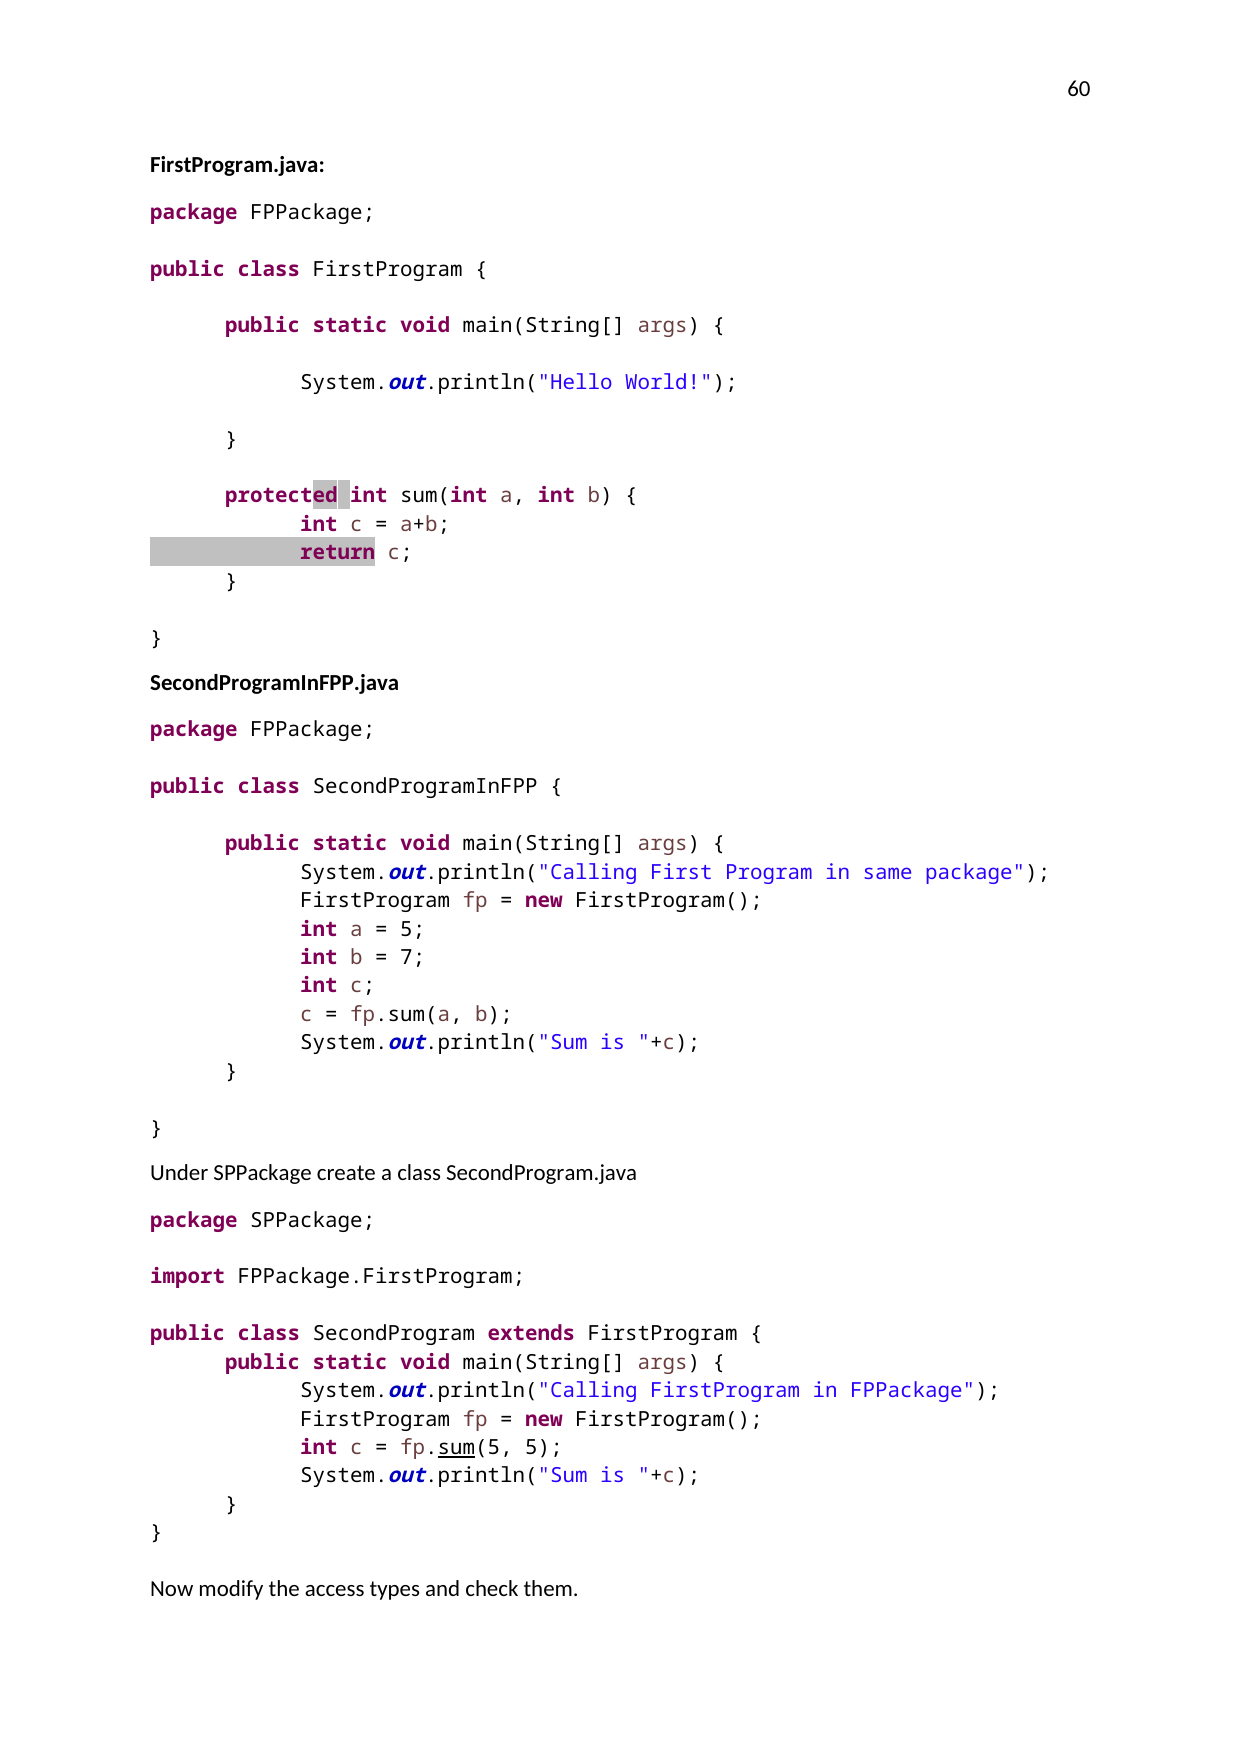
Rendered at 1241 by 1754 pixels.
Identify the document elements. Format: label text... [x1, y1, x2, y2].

text public class SecondProgramInFPP { [150, 771, 1090, 800]
text package SPPackage; [150, 1205, 1090, 1233]
text } [150, 1489, 1090, 1517]
text public class SecondProgram extends FirstProgram { [150, 1318, 1090, 1347]
text import FPPackage.FirstProgram; [150, 1262, 1090, 1290]
text } [150, 566, 1090, 594]
text int c = a+b; [150, 509, 1090, 537]
text package FPPackage; [150, 714, 1090, 743]
text System.out.println("Calling First Program in same package"); [150, 857, 1090, 885]
text System.out.println("Sum is "+c); [150, 1461, 1090, 1489]
text public static void main(String[] args) { [150, 1347, 1090, 1375]
text SecondProgramInFPP.java [150, 668, 1090, 696]
text c = fp.sum(a, b); [150, 999, 1090, 1027]
text FirstProgram fp = new FirstProgram(); [150, 1404, 1090, 1432]
text } [150, 1113, 1090, 1141]
text FirstProgram fp = new FirstProgram(); [150, 885, 1090, 914]
text Now modify the access types and check them. [150, 1574, 1090, 1602]
text return c; [375, 537, 1090, 566]
text protected int sum(int a, int b) { [350, 480, 1090, 509]
text package FPPackage; [150, 197, 1090, 225]
text System.out.println("Sum is "+c); [150, 1027, 1090, 1056]
text } [150, 424, 1090, 452]
text public class FirstProgram { [150, 254, 1090, 282]
text protected int sum(int a, int b) { [150, 480, 313, 509]
text } [150, 623, 1090, 651]
text int c; [150, 971, 1090, 999]
text FirstProgram.java: [150, 150, 1090, 178]
text Under SPPackage create a class SecondProgram.java [150, 1158, 1090, 1186]
text int b = 7; [150, 942, 1090, 971]
text int a = 5; [150, 914, 1090, 942]
text System.out.println("Hello World!"); [150, 367, 1090, 396]
text public static void main(String[] args) { [150, 828, 1090, 857]
text public static void main(String[] args) { [150, 311, 1090, 339]
text System.out.println("Calling FirstProgram in FPPackage"); [150, 1375, 1090, 1404]
text } [150, 1517, 1090, 1546]
text } [150, 1056, 1090, 1084]
text int c = fp.sum(5, 5); [150, 1432, 1090, 1461]
